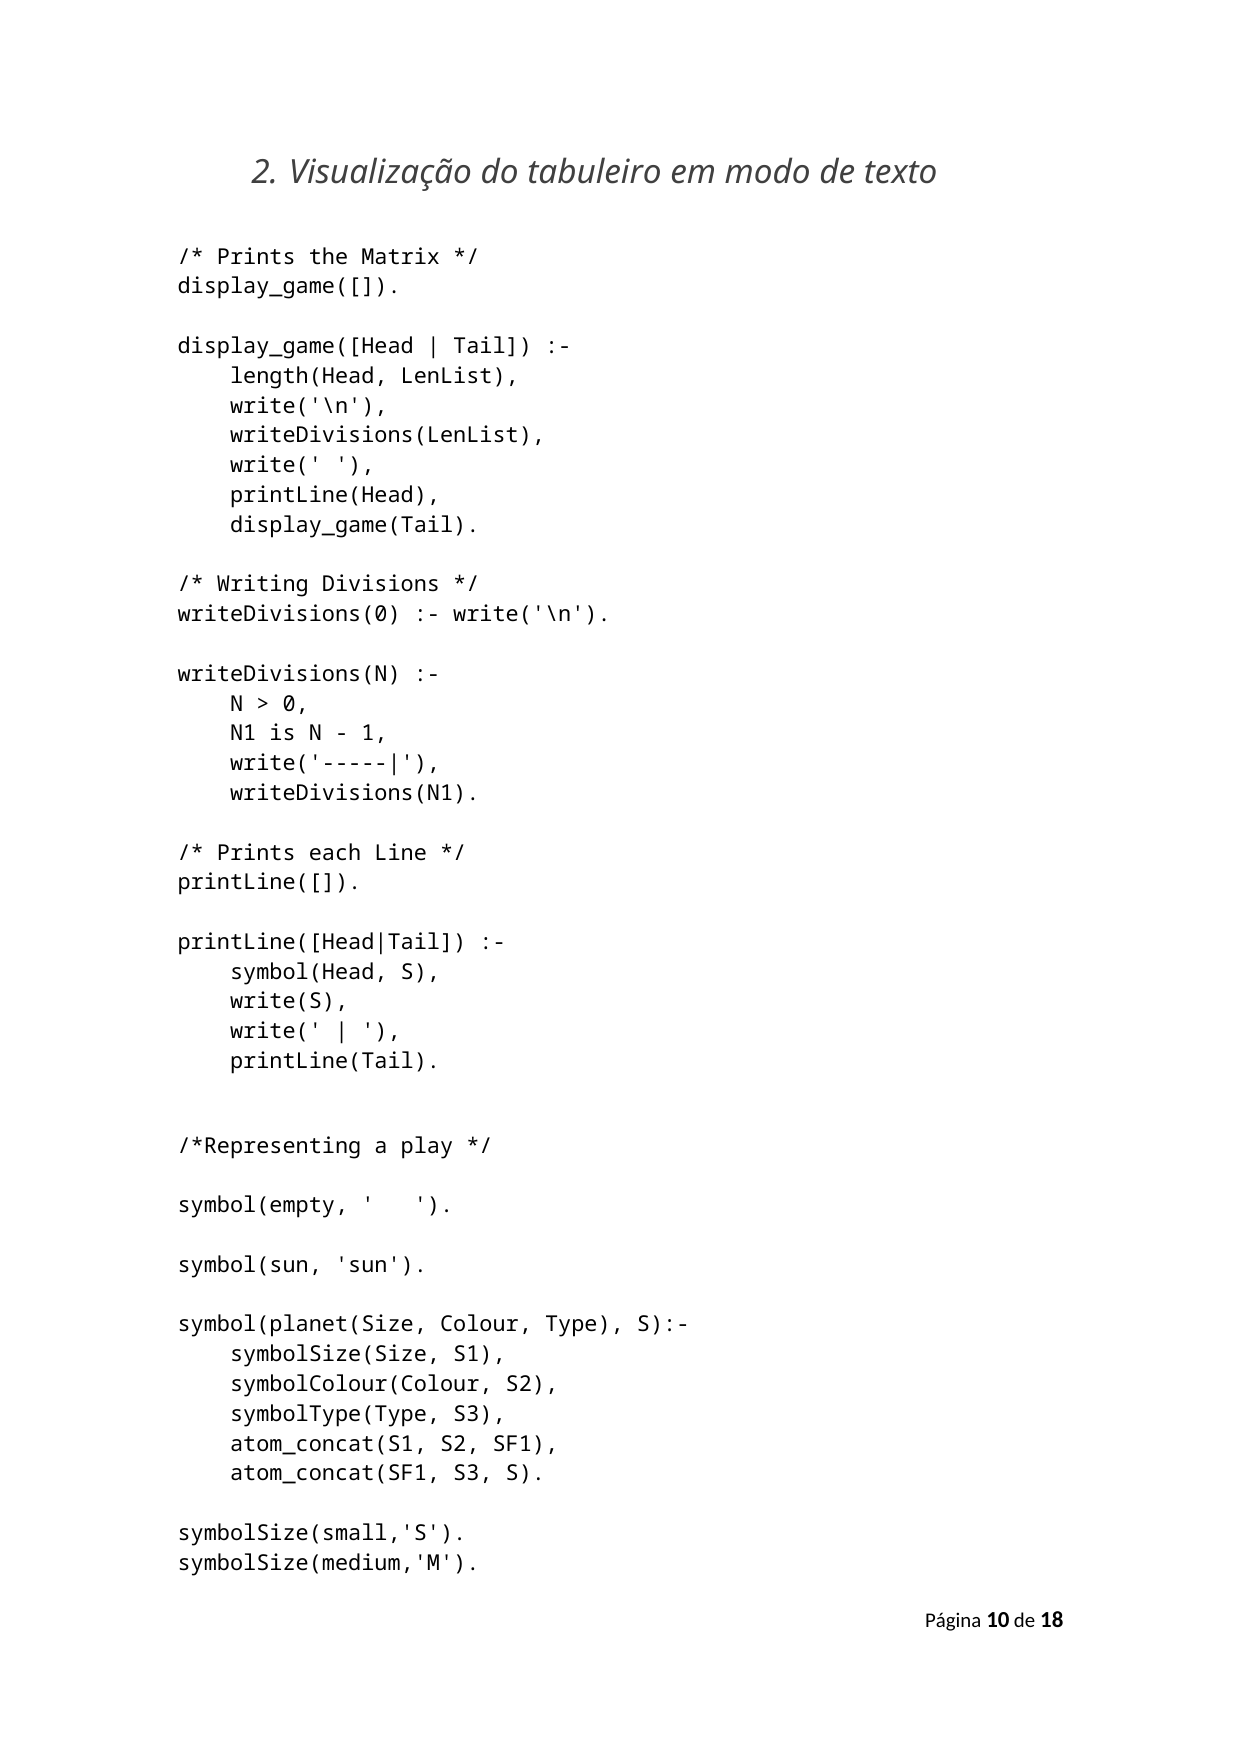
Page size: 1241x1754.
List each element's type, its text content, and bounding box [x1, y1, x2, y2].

text writeDivisions(LenList), [177, 419, 1063, 449]
text display_game(Tail). [177, 509, 1063, 539]
text write(' | '), [177, 1015, 1063, 1045]
text writeDivisions(0) :- write('\n'). [177, 598, 1063, 628]
text printLine(Head), [177, 479, 1063, 509]
text display_game([]). [177, 271, 1063, 300]
text atom_concat(SF1, S3, S). [177, 1457, 1063, 1487]
text atom_concat(S1, S2, SF1), [177, 1428, 1063, 1457]
text N1 is N - 1, [177, 717, 1063, 747]
text symbol(Head, S), [177, 956, 1063, 986]
text /* Prints the Matrix */ [177, 241, 1063, 271]
text write(S), [177, 986, 1063, 1015]
text writeDivisions(N1). [177, 777, 1063, 807]
text writeDivisions(N) :- [177, 658, 1063, 688]
text write('\n'), [177, 390, 1063, 419]
text symbol(empty, ' '). [177, 1189, 1063, 1219]
text symbolType(Type, S3), [177, 1398, 1063, 1428]
text display_game([Head | Tail]) :- [177, 330, 1063, 360]
text printLine([Head|Tail]) :- [177, 926, 1063, 956]
text /* Prints each Line */ [177, 837, 1063, 866]
text symbolSize(small,'S'). [177, 1517, 1063, 1547]
text printLine(Tail). [177, 1045, 1063, 1075]
text N > 0, [177, 688, 1063, 717]
text length(Head, LenList), [177, 360, 1063, 390]
text symbolColour(Colour, S2), [177, 1368, 1063, 1398]
text write('-----|'), [177, 747, 1063, 777]
text symbol(planet(Size, Colour, Type), S):- [177, 1308, 1063, 1338]
text symbolSize(Size, S1), [177, 1338, 1063, 1368]
text write(' '), [177, 449, 1063, 479]
list Visualização do tabuleiro em modo de texto [251, 148, 1063, 193]
text symbol(sun, 'sun'). [177, 1249, 1063, 1279]
text /*Representing a play */ [177, 1130, 1063, 1159]
text printLine([]). [177, 866, 1063, 896]
text /* Writing Divisions */ [177, 568, 1063, 598]
text symbolSize(medium,'M'). [177, 1547, 1063, 1577]
